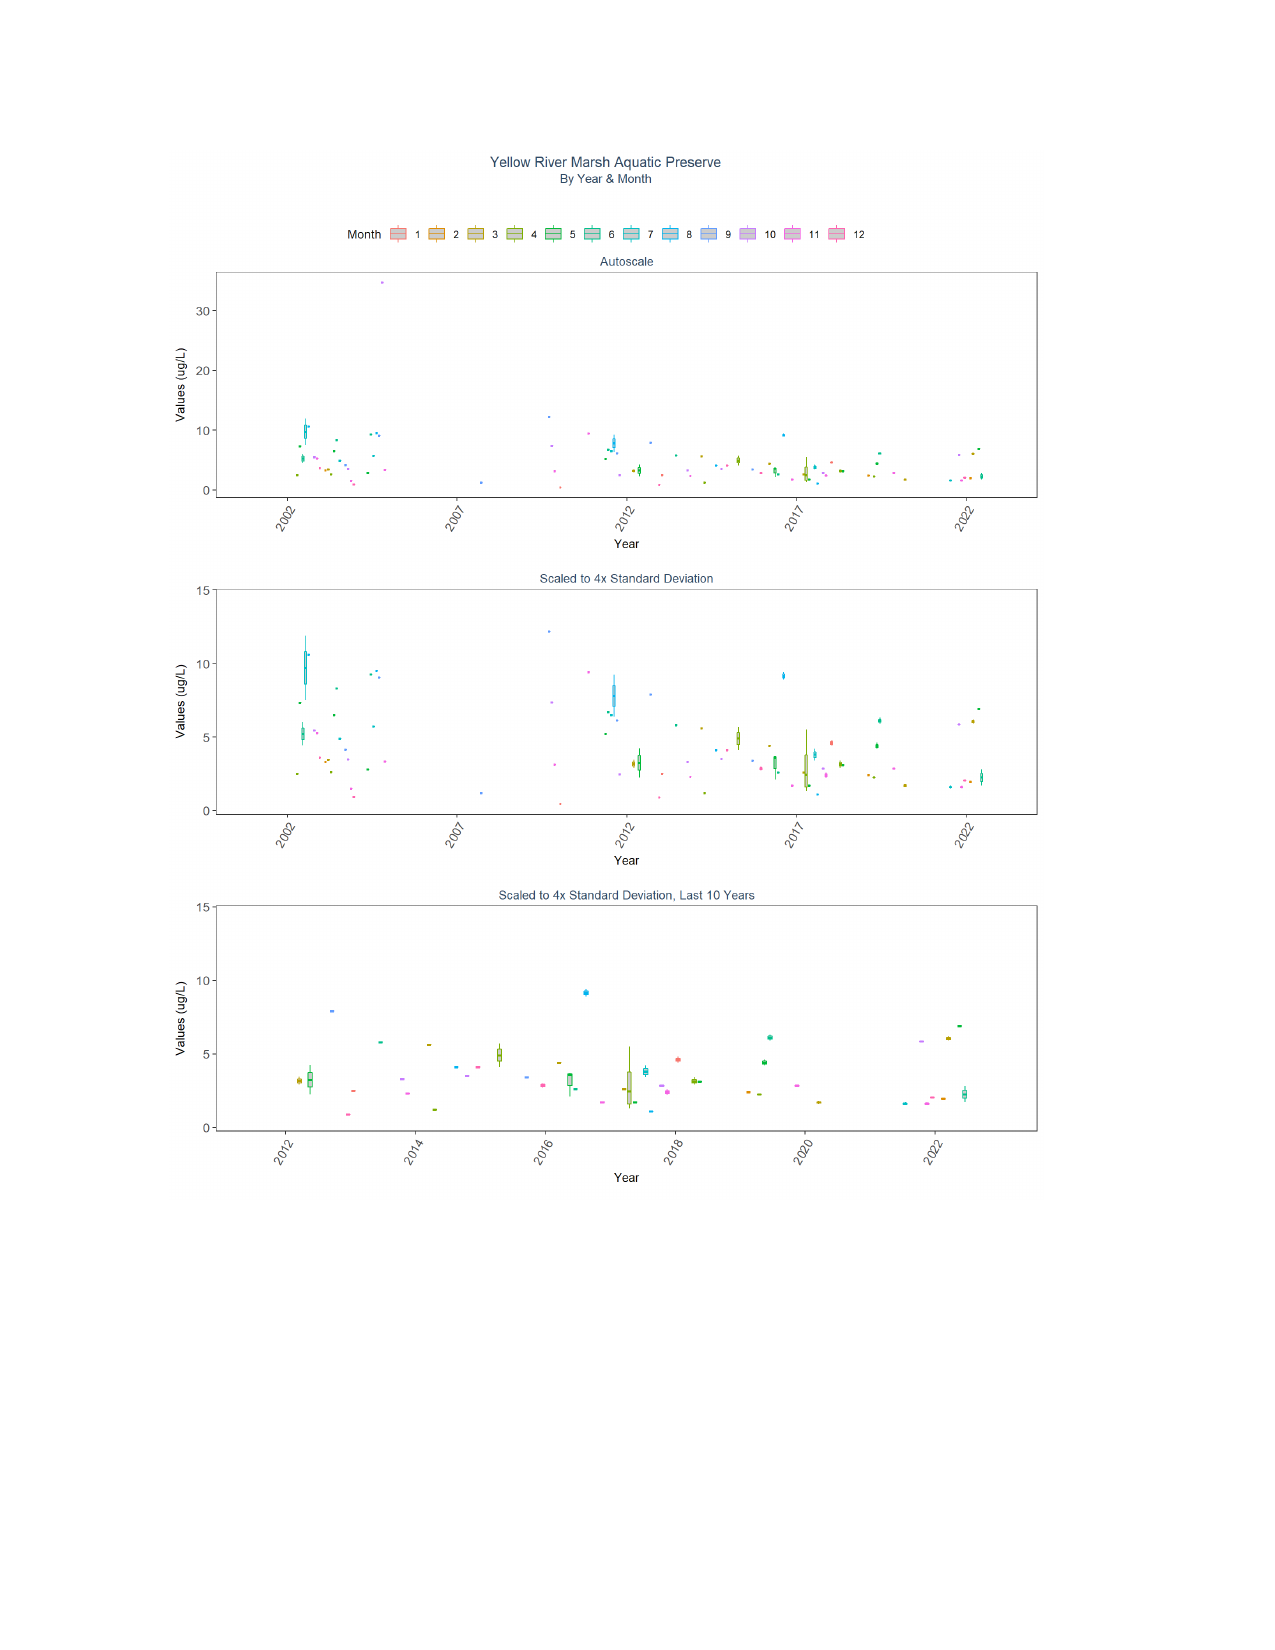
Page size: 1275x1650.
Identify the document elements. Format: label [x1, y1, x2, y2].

picture [168, 150, 1044, 1200]
